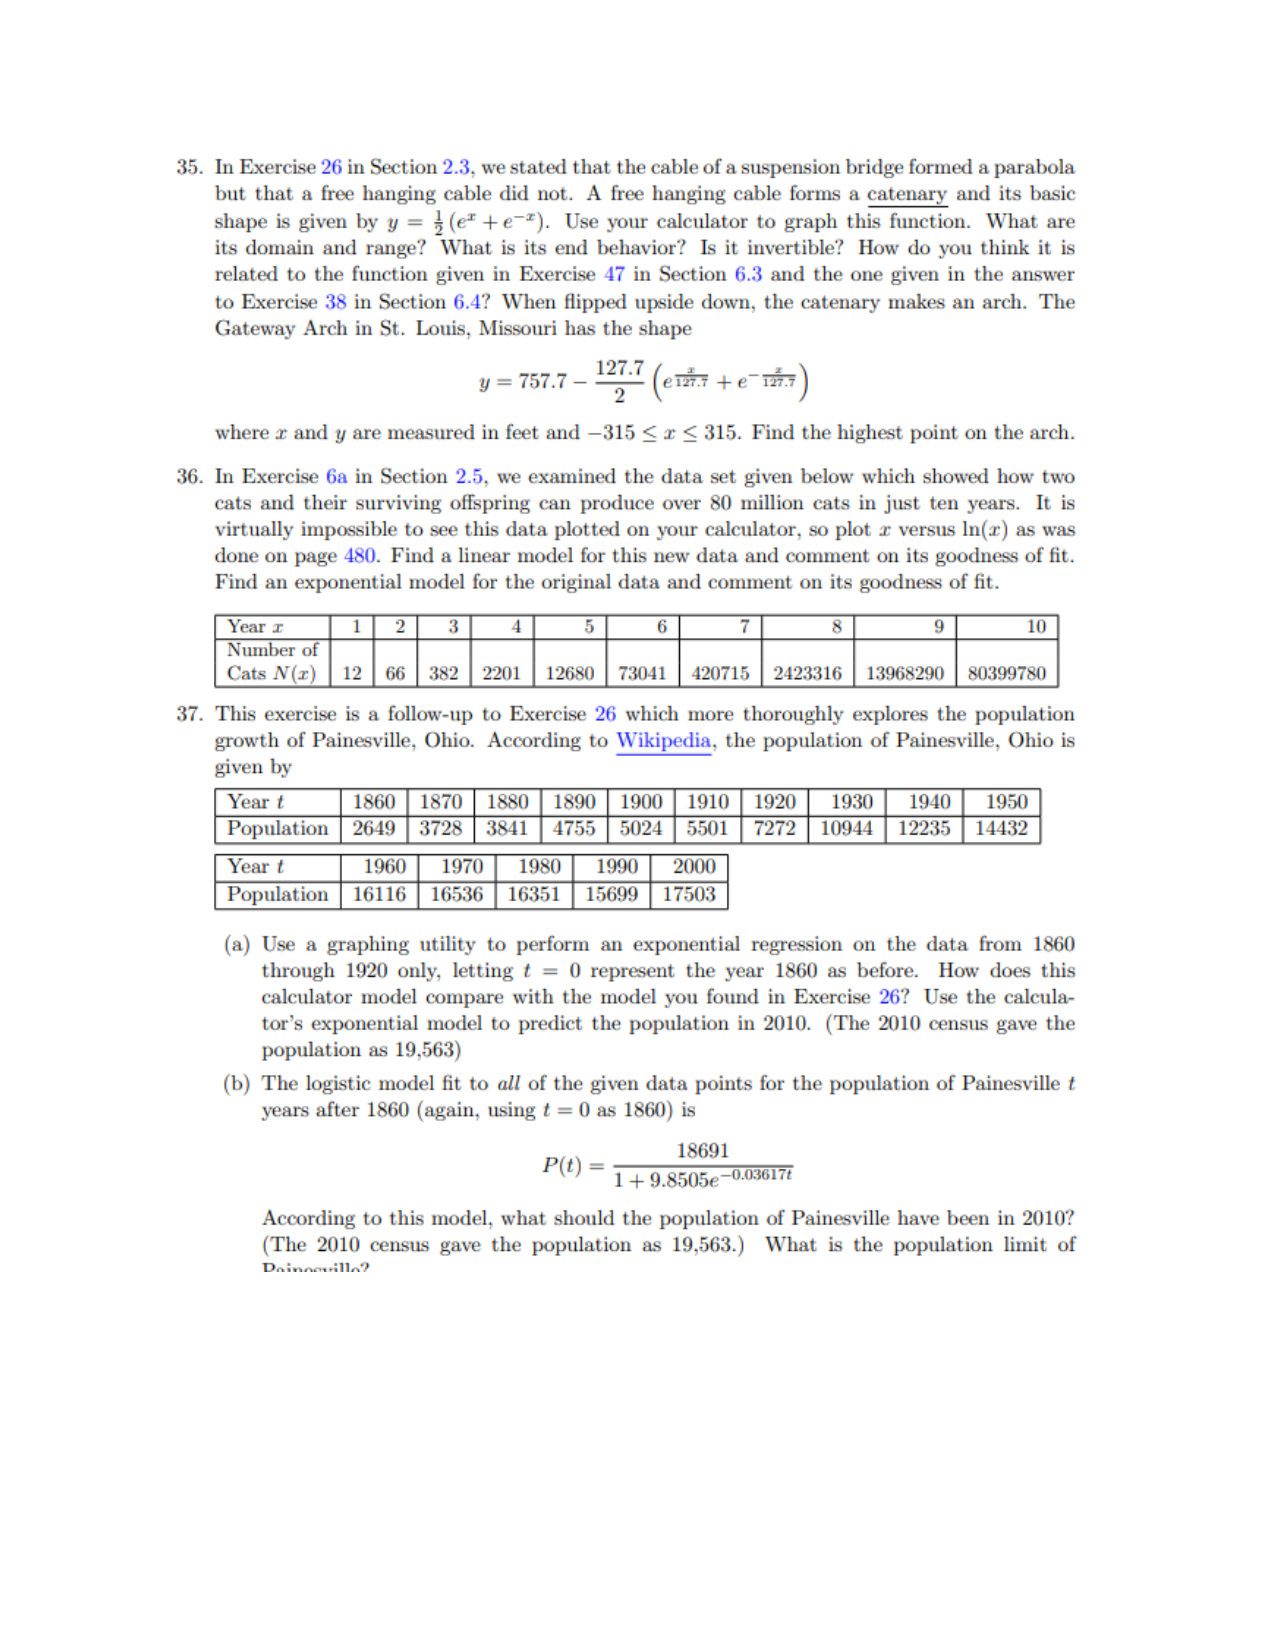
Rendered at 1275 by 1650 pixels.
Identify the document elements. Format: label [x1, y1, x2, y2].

picture [150, 150, 1125, 1272]
